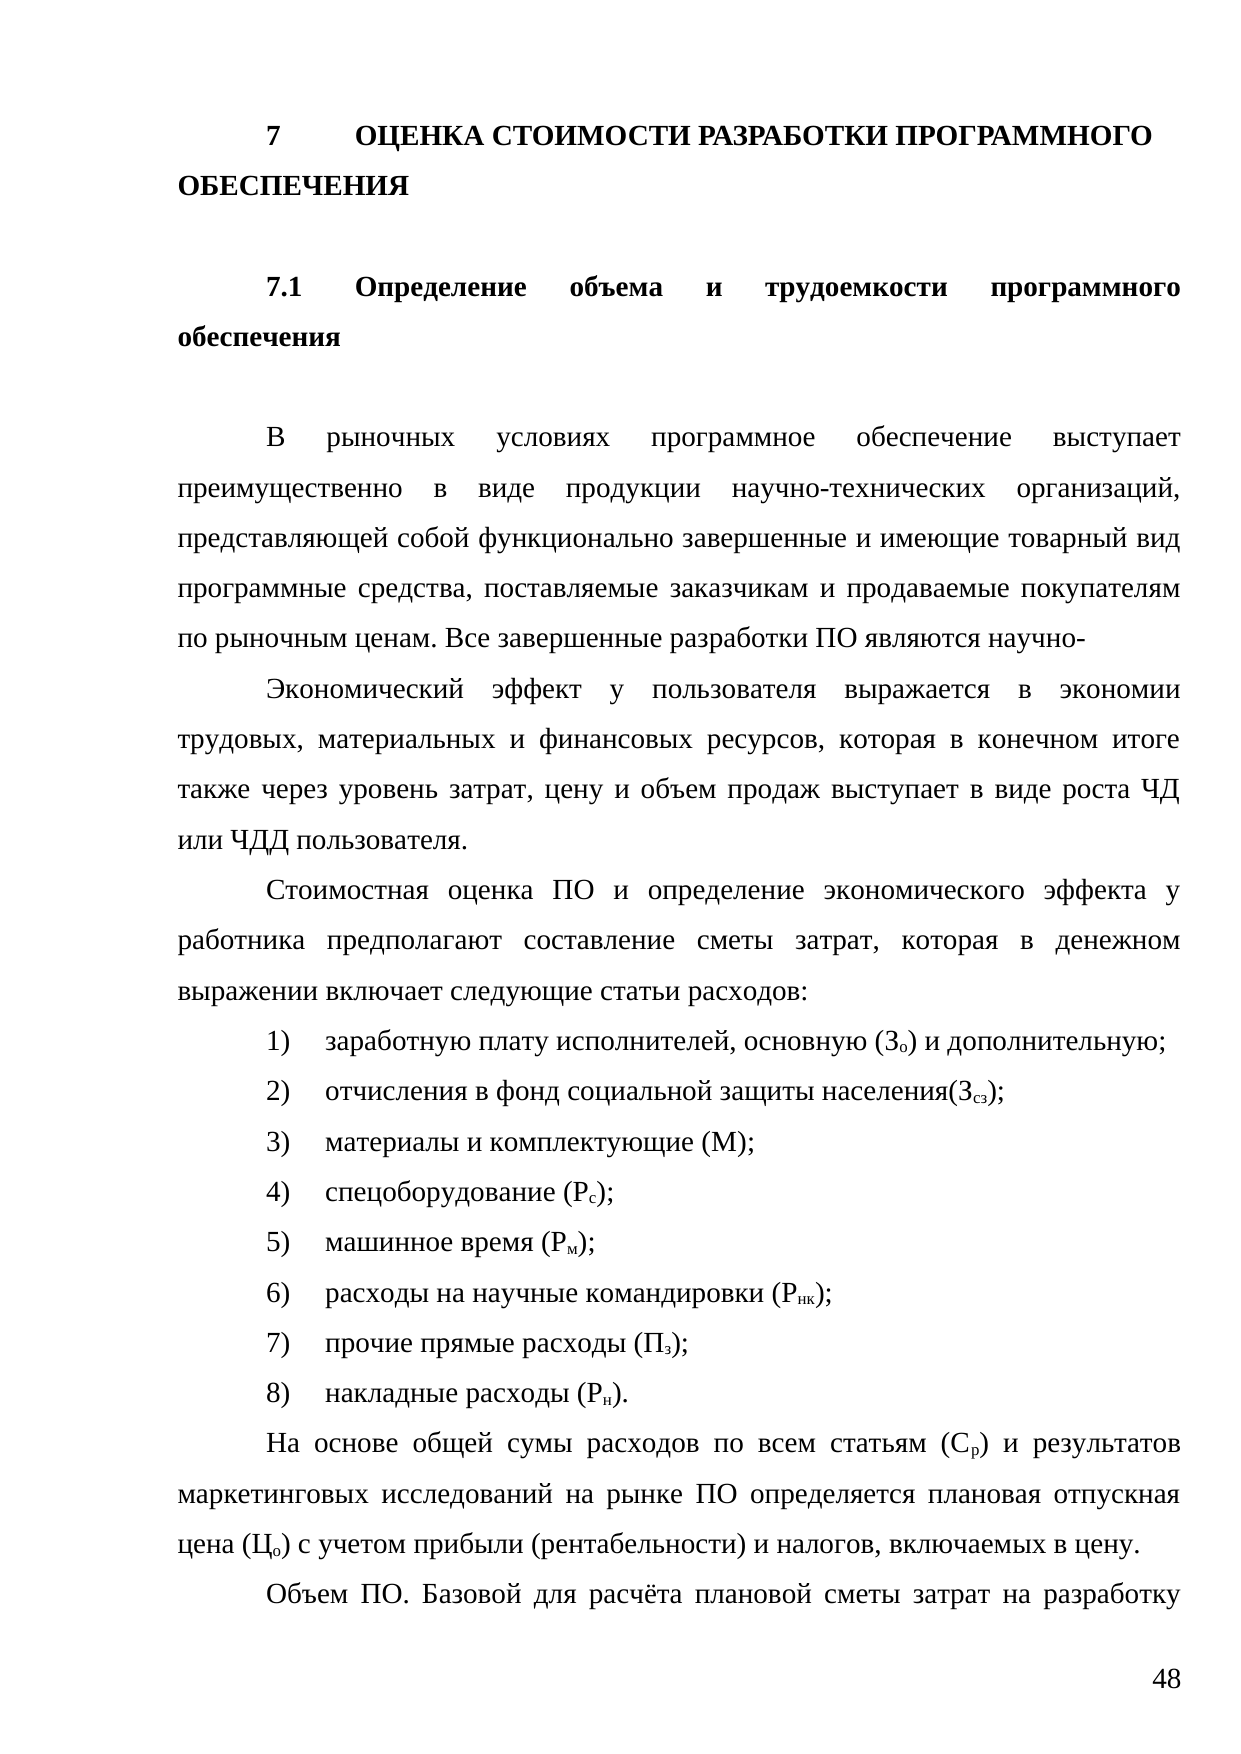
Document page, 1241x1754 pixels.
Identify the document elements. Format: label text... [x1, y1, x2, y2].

list расходы на научные командировки (Рнк); [266, 1275, 1181, 1308]
list прочие прямые расходы (Пз); [266, 1325, 1181, 1358]
subtitle 7.1 Определение объема и трудоемкости программного обеспечения [177, 269, 1181, 353]
text Экономический эффект у пользователя выражается в экономии трудовых, материальных и финансовых ресурсов, которая в конечном итоге также через уровень затрат, цену и объем продаж выступает в виде роста ЧД или ЧДД пользователя. [177, 671, 1181, 855]
list заработную плату исполнителей, основную (Зо) и дополнительную; [266, 1023, 1181, 1057]
list машинное время (Рм); [266, 1224, 1181, 1258]
list накладные расходы (Рн). [266, 1375, 1181, 1409]
list материалы и комплектующие (М); [266, 1124, 1181, 1157]
list отчисления в фонд социальной защиты населения(Зсз); [266, 1073, 1181, 1107]
list спецоборудование (Рс); [266, 1174, 1181, 1208]
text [177, 1577, 1181, 1610]
text На основе общей сумы расходов по всем статьям (Ср) и результатов маркетинговых исследований на рынке ПО определяется плановая отпускная цена (Цо) с учетом прибыли (рентабельности) и налогов, включаемых в цену. [177, 1426, 1181, 1560]
text Стоимостная оценка ПО и определение экономического эффекта у работника предполагают составление сметы затрат, которая в денежном выражении включает следующие статьи расходов: [177, 872, 1181, 1006]
subtitle 7 Оценка стоимости разработки программного обеспечения [177, 118, 1181, 202]
text В рыночных условиях программное обеспечение выступает преимущественно в виде продукции научно-технических организаций, представляющей собой функционально завершенные и имеющие товарный вид программные средства, поставляемые заказчикам и продаваемые покупателям по рыночным ценам. Все завершенные разработки ПО являются научно- [177, 419, 1181, 654]
